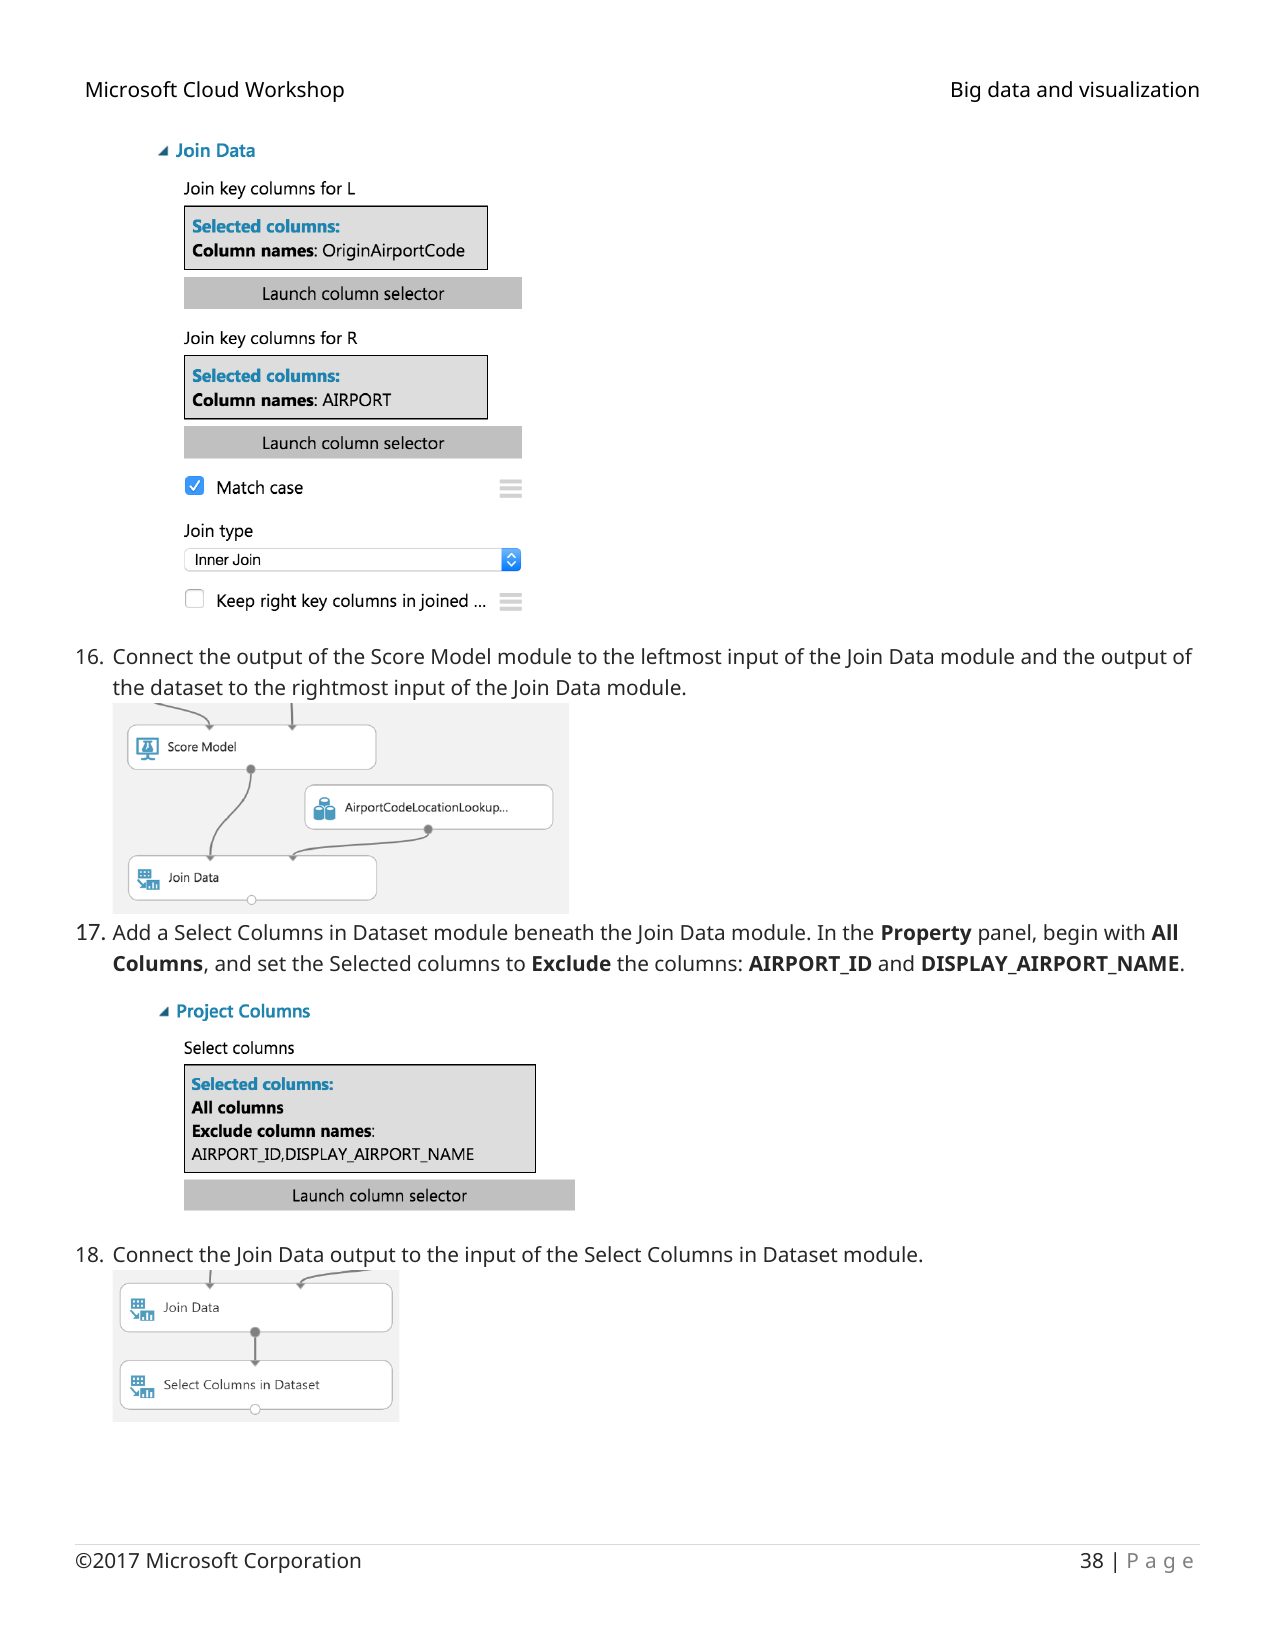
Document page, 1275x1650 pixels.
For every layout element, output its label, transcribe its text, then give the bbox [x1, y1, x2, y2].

list Connect the output of the Score Model module to the leftmost input of the Join Data module and the output of the dataset to the rightmost input of the Join Data module. [75, 642, 1200, 701]
picture [112, 703, 569, 914]
picture [150, 131, 543, 624]
picture [150, 996, 584, 1222]
list Connect the Join Data output to the input of the Select Columns in Dataset module. [75, 1240, 1200, 1269]
picture [112, 1270, 400, 1422]
list Add a Select Columns in Dataset module beneath the Join Data module. In the Property panel, begin with All Columns, and set the Selected columns to Exclude the columns: AIRPORT_ID and DISPLAY_AIRPORT_NAME. [75, 916, 1200, 977]
